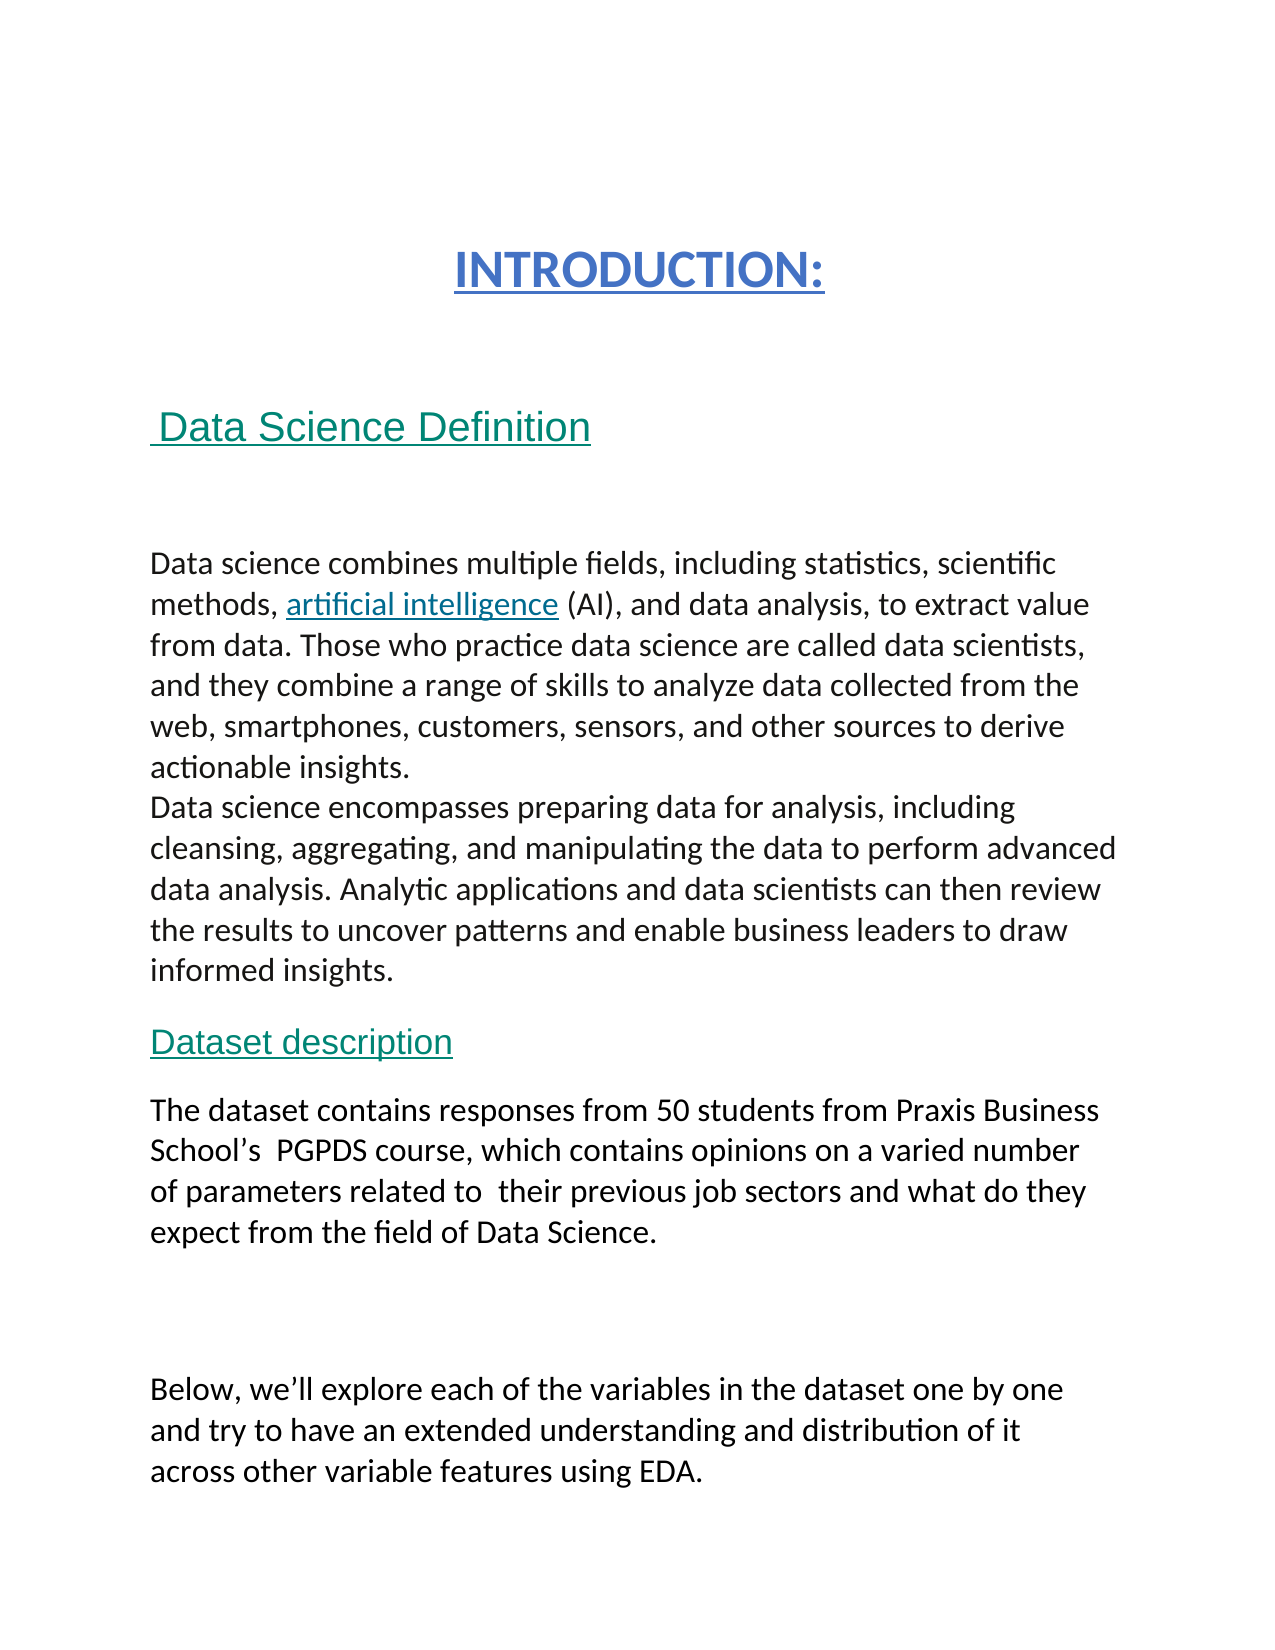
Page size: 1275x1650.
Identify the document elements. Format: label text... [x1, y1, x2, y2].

text Data science encompasses preparing data for analysis, including cleansing, aggregating, and manipulating the data to perform advanced data analysis. Analytic applications and data scientists can then review the results to uncover patterns and enable business leaders to draw informed insights. [150, 786, 1125, 990]
text Data science combines multiple fields, including statistics, scientific methods, artificial intelligence (AI), and data analysis, to extract value from data. Those who practice data science are called data scientists, and they combine a range of skills to analyze data collected from the web, smartphones, customers, sensors, and other sources to derive actionable insights. [150, 542, 1125, 786]
text The dataset contains responses from 50 students from Praxis Business School’s PGPDS course, which contains opinions on a varied number of parameters related to their previous job sectors and what do they expect from the field of Data Science. [150, 1089, 1112, 1252]
text Data Science Definition [150, 402, 1125, 450]
text Below, we’ll explore each of the variables in the dataset one by one and try to have an extended understanding and distribution of it across other variable features using EDA. [150, 1368, 1112, 1491]
text Dataset description [150, 1021, 1125, 1062]
text INTRODUCTION: [263, 235, 1013, 301]
